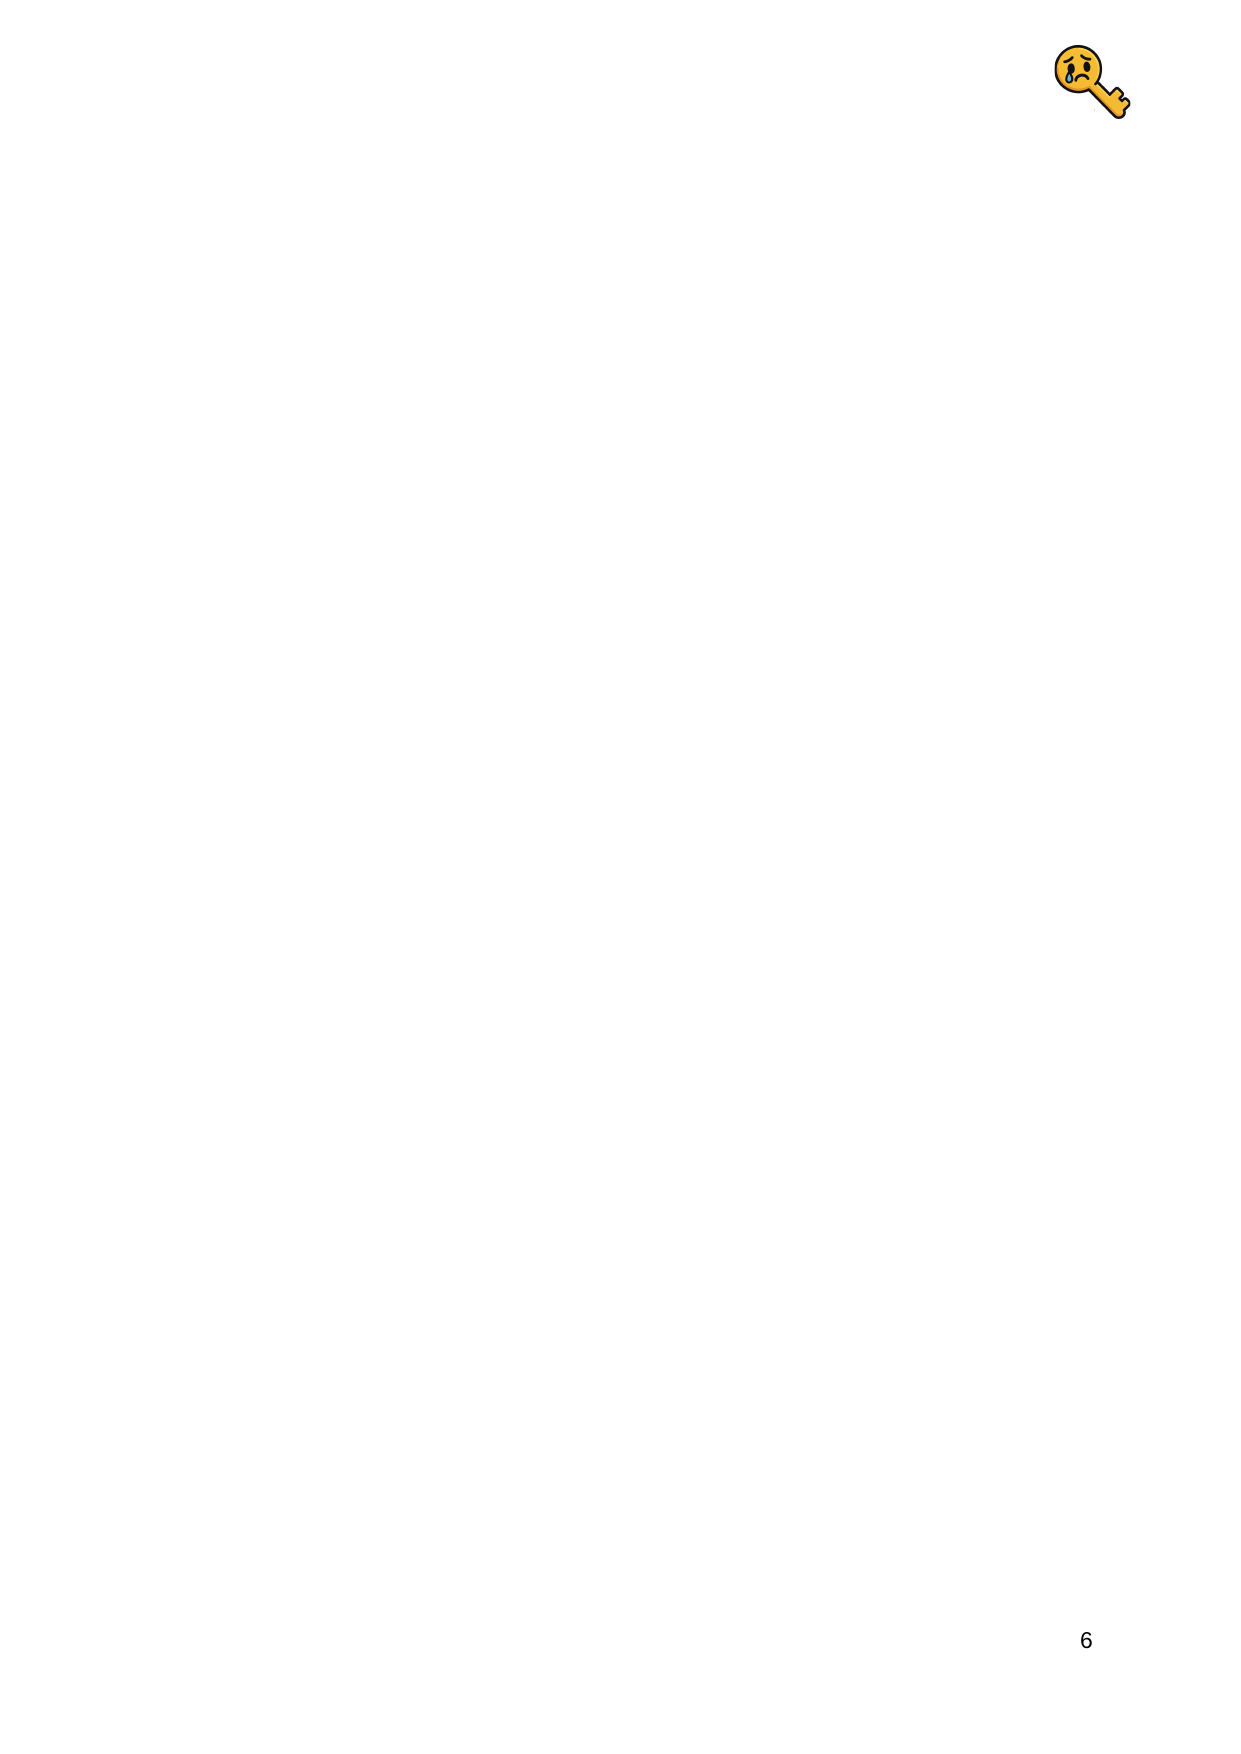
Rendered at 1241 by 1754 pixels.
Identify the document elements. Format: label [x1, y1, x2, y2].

picture [1054, 45, 1131, 119]
